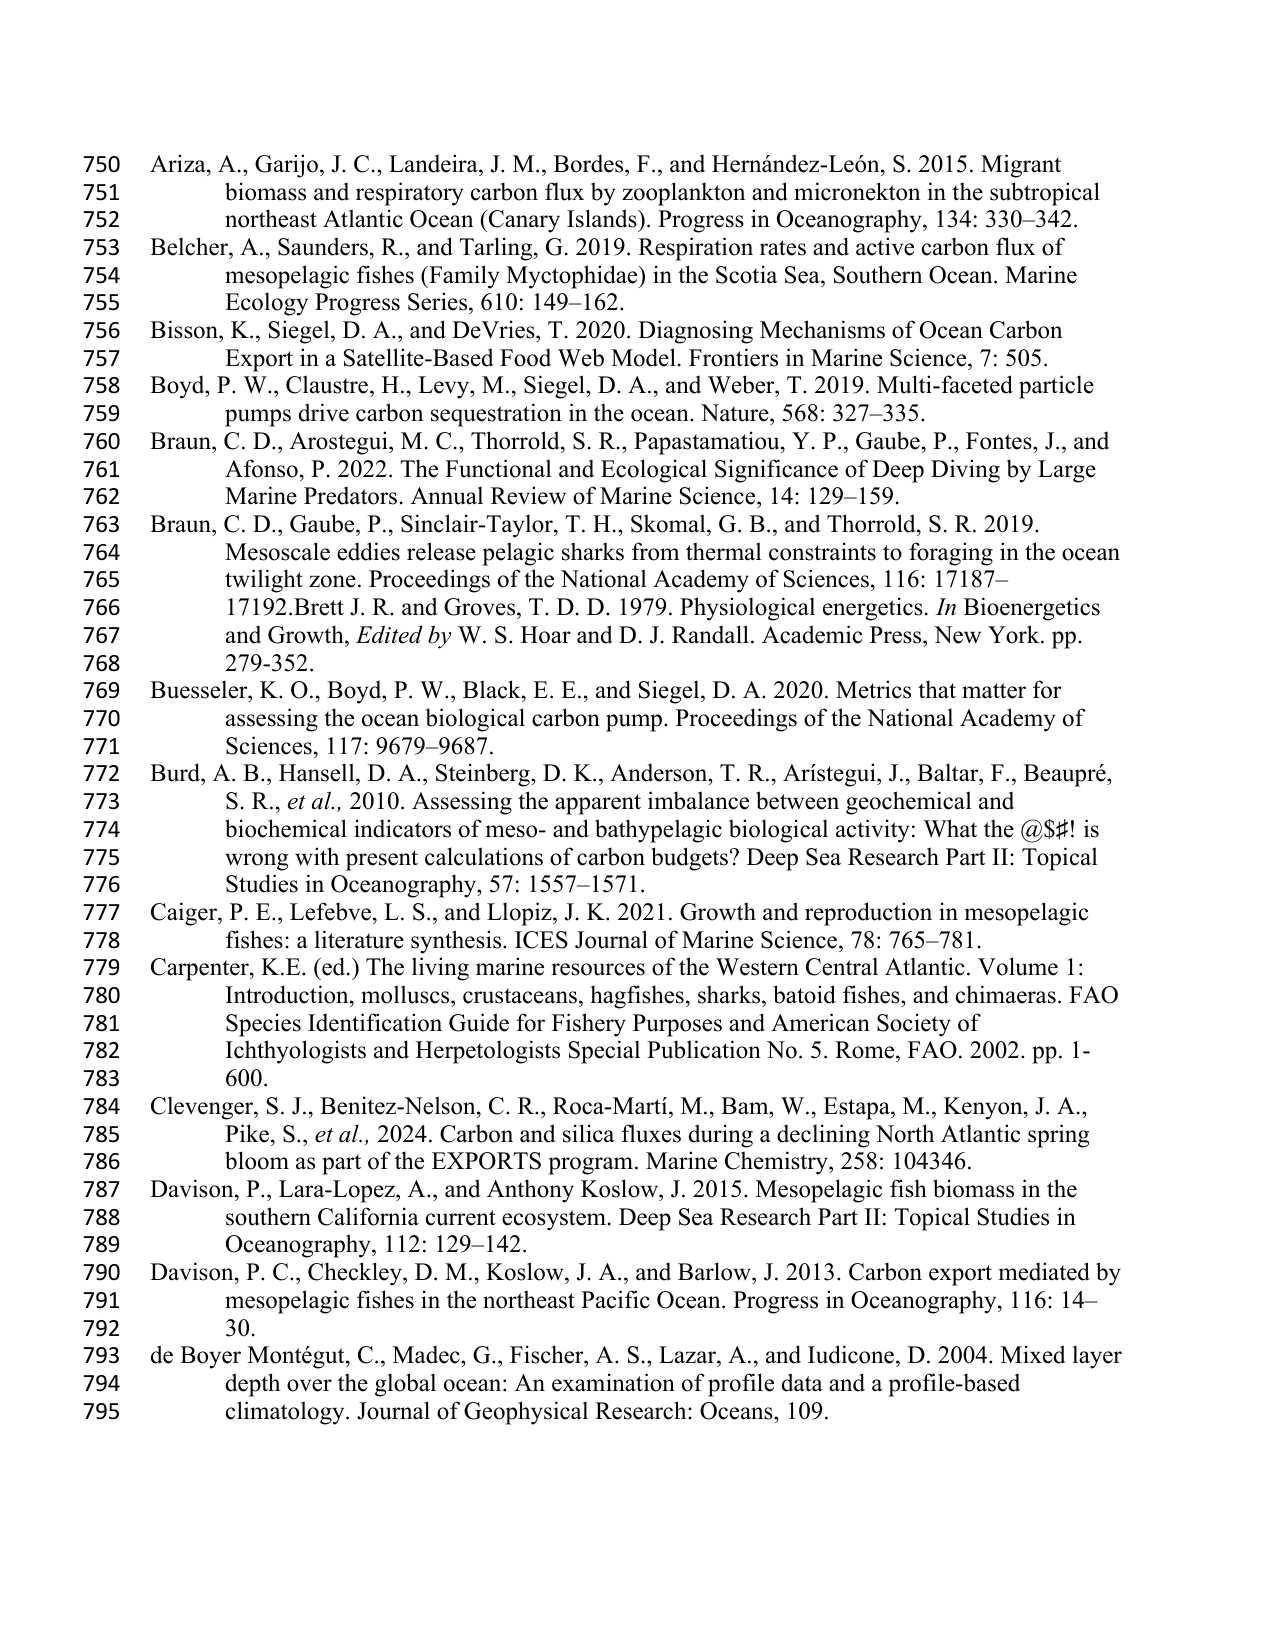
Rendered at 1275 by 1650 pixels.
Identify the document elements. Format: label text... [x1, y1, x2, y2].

text Davison, P., Lara-Lopez, A., and Anthony Koslow, J. 2015. Mesopelagic fish biomass in the southern California current ecosystem. Deep Sea Research Part II: Topical Studies in Oceanography, 112: 129–142. [150, 1175, 1125, 1258]
text Burd, A. B., Hansell, D. A., Steinberg, D. K., Anderson, T. R., Arístegui, J., Baltar, F., Beaupré, S. R., et al., 2010. Assessing the apparent imbalance between geochemical and biochemical indicators of meso- and bathypelagic biological activity: What the @$♯! is wrong with present calculations of carbon budgets? Deep Sea Research Part II: Topical Studies in Oceanography, 57: 1557–1571. [150, 759, 1125, 898]
text Bisson, K., Siegel, D. A., and DeVries, T. 2020. Diagnosing Mechanisms of Ocean Carbon Export in a Satellite-Based Food Web Model. Frontiers in Marine Science, 7: 505. [150, 316, 1125, 372]
text Ariza, A., Garijo, J. C., Landeira, J. M., Bordes, F., and Hernández-León, S. 2015. Migrant biomass and respiratory carbon flux by zooplankton and micronekton in the subtropical northeast Atlantic Ocean (Canary Islands). Progress in Oceanography, 134: 330–342. [150, 150, 1125, 233]
text Boyd, P. W., Claustre, H., Levy, M., Siegel, D. A., and Weber, T. 2019. Multi-faceted particle pumps drive carbon sequestration in the ocean. Nature, 568: 327–335. [150, 372, 1125, 427]
text Buesseler, K. O., Boyd, P. W., Black, E. E., and Siegel, D. A. 2020. Metrics that matter for assessing the ocean biological carbon pump. Proceedings of the National Academy of Sciences, 117: 9679–9687. [150, 676, 1125, 759]
text de Boyer Montégut, C., Madec, G., Fischer, A. S., Lazar, A., and Iudicone, D. 2004. Mixed layer depth over the global ocean: An examination of profile data and a profile-based climatology. Journal of Geophysical Research: Oceans, 109. [150, 1341, 1125, 1424]
text Braun, C. D., Arostegui, M. C., Thorrold, S. R., Papastamatiou, Y. P., Gaube, P., Fontes, J., and Afonso, P. 2022. The Functional and Ecological Significance of Deep Diving by Large Marine Predators. Annual Review of Marine Science, 14: 129–159. [150, 427, 1125, 510]
text Belcher, A., Saunders, R., and Tarling, G. 2019. Respiration rates and active carbon flux of mesopelagic fishes (Family Myctophidae) in the Scotia Sea, Southern Ocean. Marine Ecology Progress Series, 610: 149–162. [150, 233, 1125, 316]
text Braun, C. D., Gaube, P., Sinclair-Taylor, T. H., Skomal, G. B., and Thorrold, S. R. 2019. Mesoscale eddies release pelagic sharks from thermal constraints to foraging in the ocean twilight zone. Proceedings of the National Academy of Sciences, 116: 17187–17192.Brett J. R. and Groves, T. D. D. 1979. Physiological energetics. In Bioenergetics and Growth, Edited by W. S. Hoar and D. J. Randall. Academic Press, New York. pp. 279-352. [150, 510, 1125, 676]
text Caiger, P. E., Lefebve, L. S., and Llopiz, J. K. 2021. Growth and reproduction in mesopelagic fishes: a literature synthesis. ICES Journal of Marine Science, 78: 765–781. [150, 898, 1125, 953]
text Carpenter, K.E. (ed.) The living marine resources of the Western Central Atlantic. Volume 1: Introduction, molluscs, crustaceans, hagfishes, sharks, batoid fishes, and chimaeras. FAO Species Identification Guide for Fishery Purposes and American Society of Ichthyologists and Herpetologists Special Publication No. 5. Rome, FAO. 2002. pp. 1-600. [150, 953, 1125, 1092]
text Clevenger, S. J., Benitez-Nelson, C. R., Roca-Martí, M., Bam, W., Estapa, M., Kenyon, J. A., Pike, S., et al., 2024. Carbon and silica fluxes during a declining North Atlantic spring bloom as part of the EXPORTS program. Marine Chemistry, 258: 104346. [150, 1092, 1125, 1175]
text Davison, P. C., Checkley, D. M., Koslow, J. A., and Barlow, J. 2013. Carbon export mediated by mesopelagic fishes in the northeast Pacific Ocean. Progress in Oceanography, 116: 14–30. [150, 1258, 1125, 1341]
